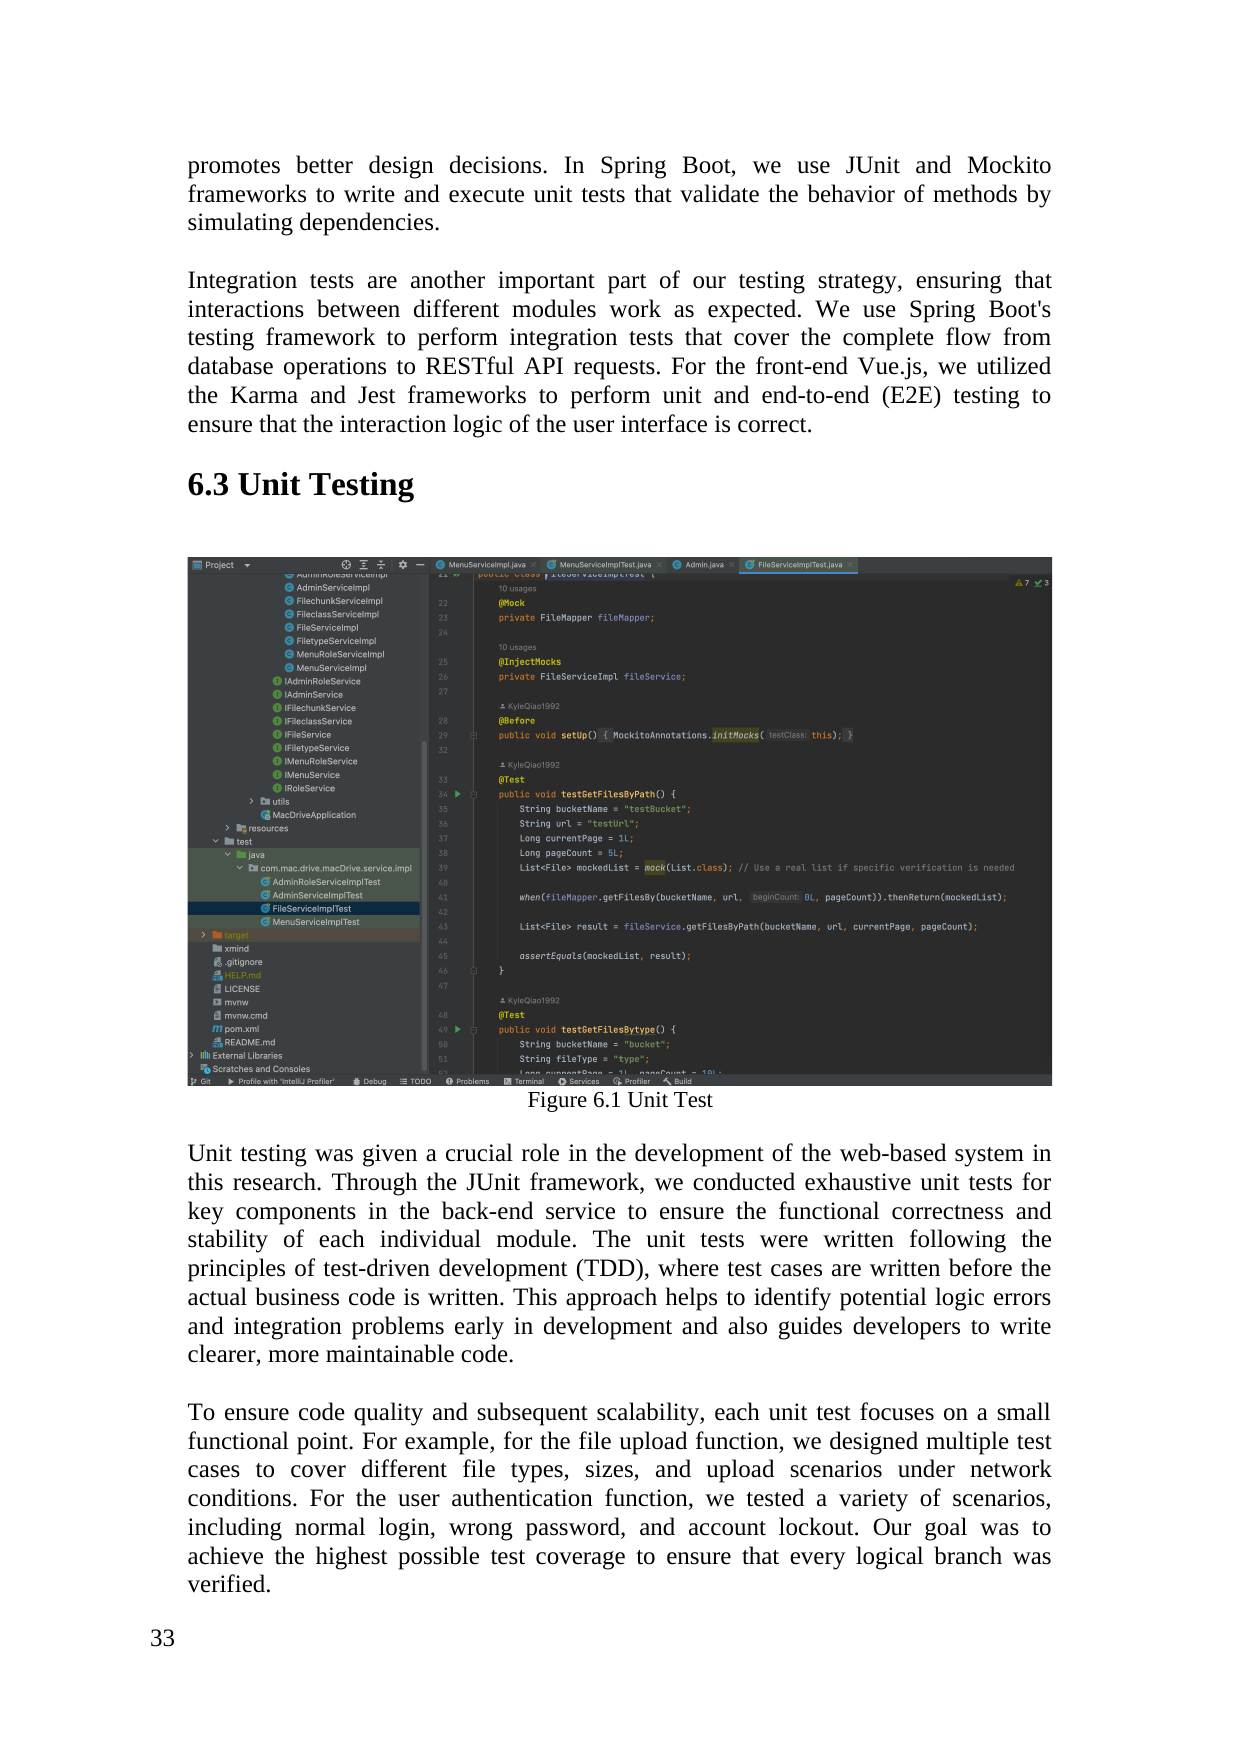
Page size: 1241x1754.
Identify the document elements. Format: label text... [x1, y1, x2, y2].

text Integration tests are another important part of our testing strategy, ensuring that interactions between different modules work as expected. We use Spring Boot's testing framework to perform integration tests that cover the complete flow from database operations to RESTful API requests. For the front-end Vue.js, we utilized the Karma and Jest frameworks to perform unit and end-to-end (E2E) testing to ensure that the interaction logic of the user interface is correct. [187, 265, 1053, 437]
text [187, 150, 1053, 236]
text Unit testing was given a crucial role in the development of the web-based system in this research. Through the JUnit framework, we conducted exhaustive unit tests for key components in the back-end service to ensure the functional correctness and stability of each individual module. The unit tests were written following the principles of test-driven development (TDD), where test cases are written before the actual business code is written. This approach helps to identify potential logic errors and integration problems early in development and also guides developers to write clearer, more maintainable code. [187, 1138, 1053, 1368]
text Figure 6.1 Unit Test [187, 1086, 1053, 1112]
text To ensure code quality and subsequent scalability, each unit test focuses on a small functional point. For example, for the file upload function, we designed multiple test cases to cover different file types, sizes, and upload scenarios under network conditions. For the user authentication function, we tested a variety of scenarios, including normal login, wrong password, and account lockout. Our goal was to achieve the highest possible test coverage to ensure that every logical branch was verified. [187, 1397, 1053, 1598]
subtitle 6.3 Unit Testing [187, 464, 1053, 503]
picture [187, 557, 1053, 1086]
